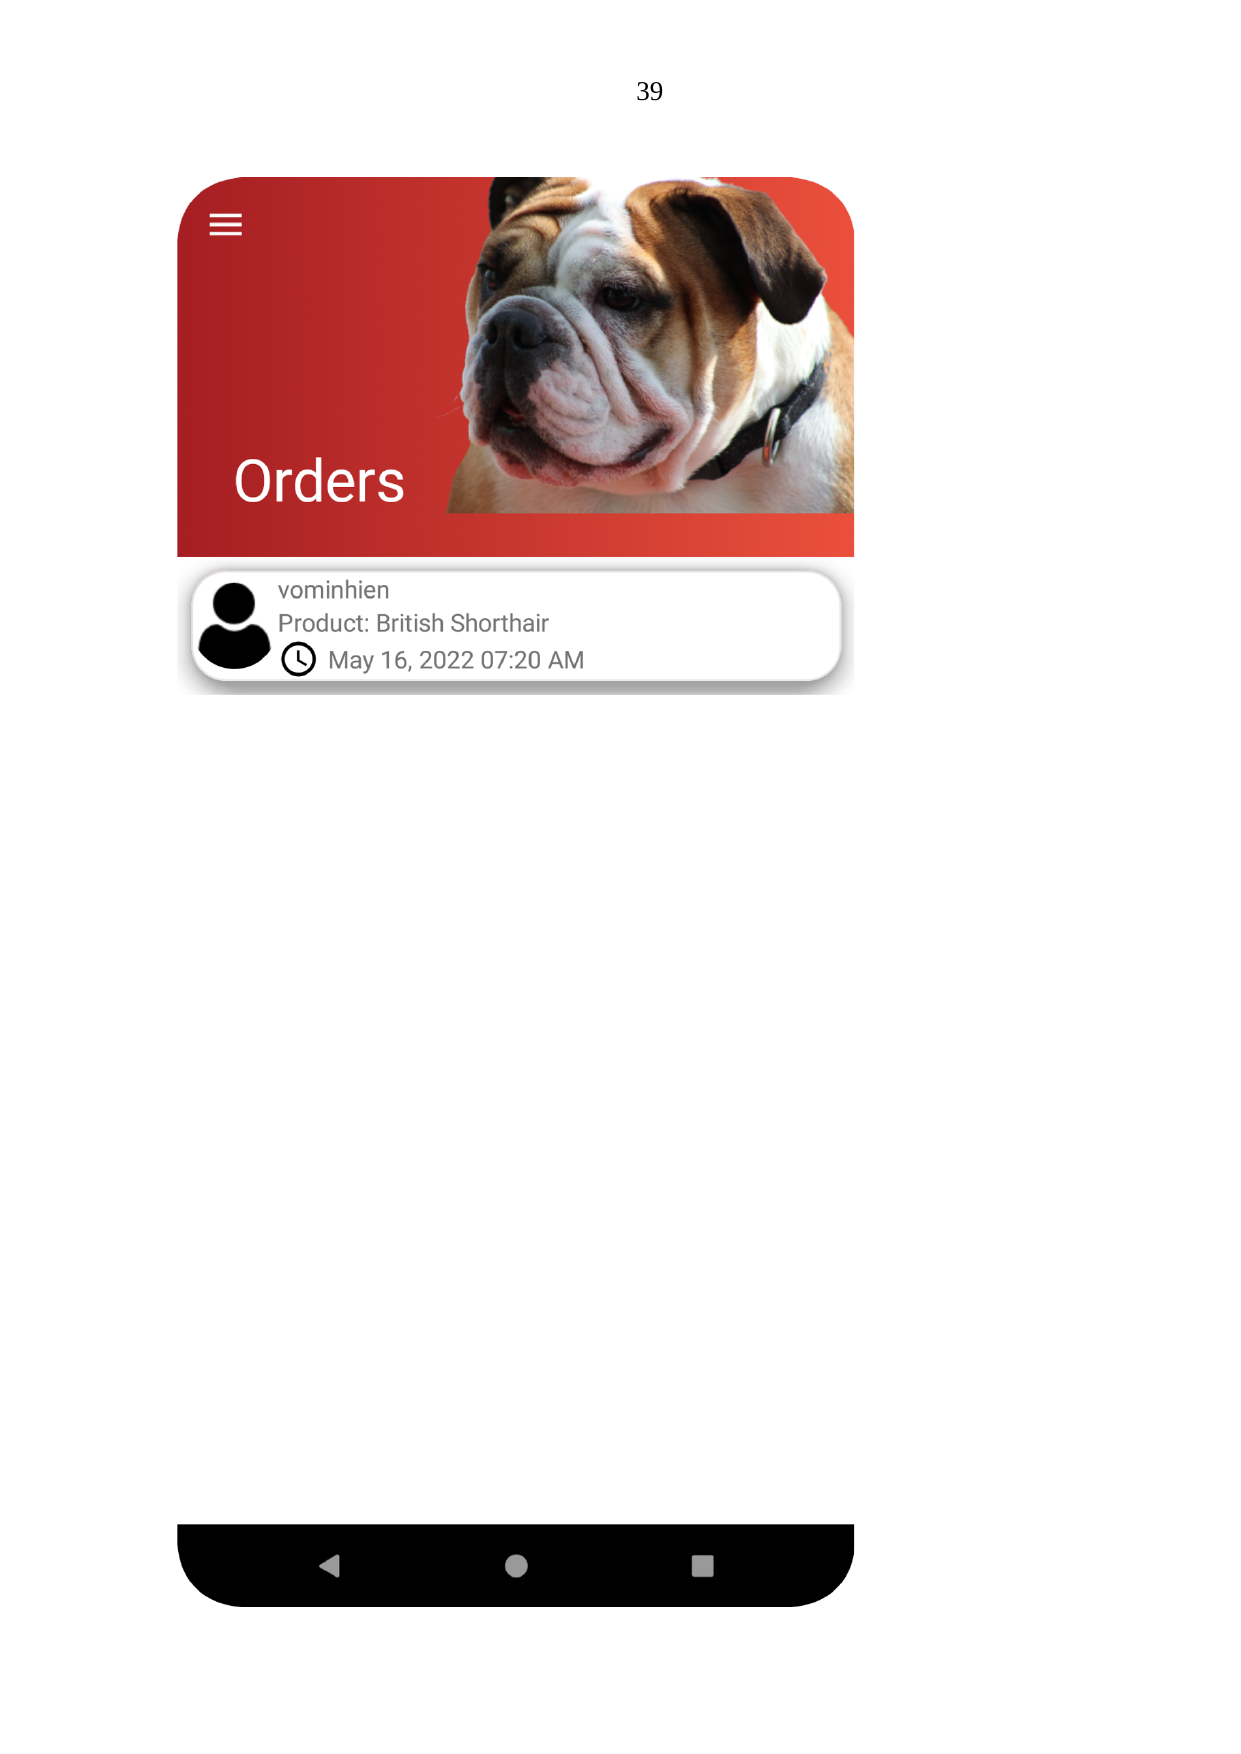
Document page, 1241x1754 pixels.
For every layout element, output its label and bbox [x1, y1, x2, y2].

picture [177, 177, 855, 1607]
